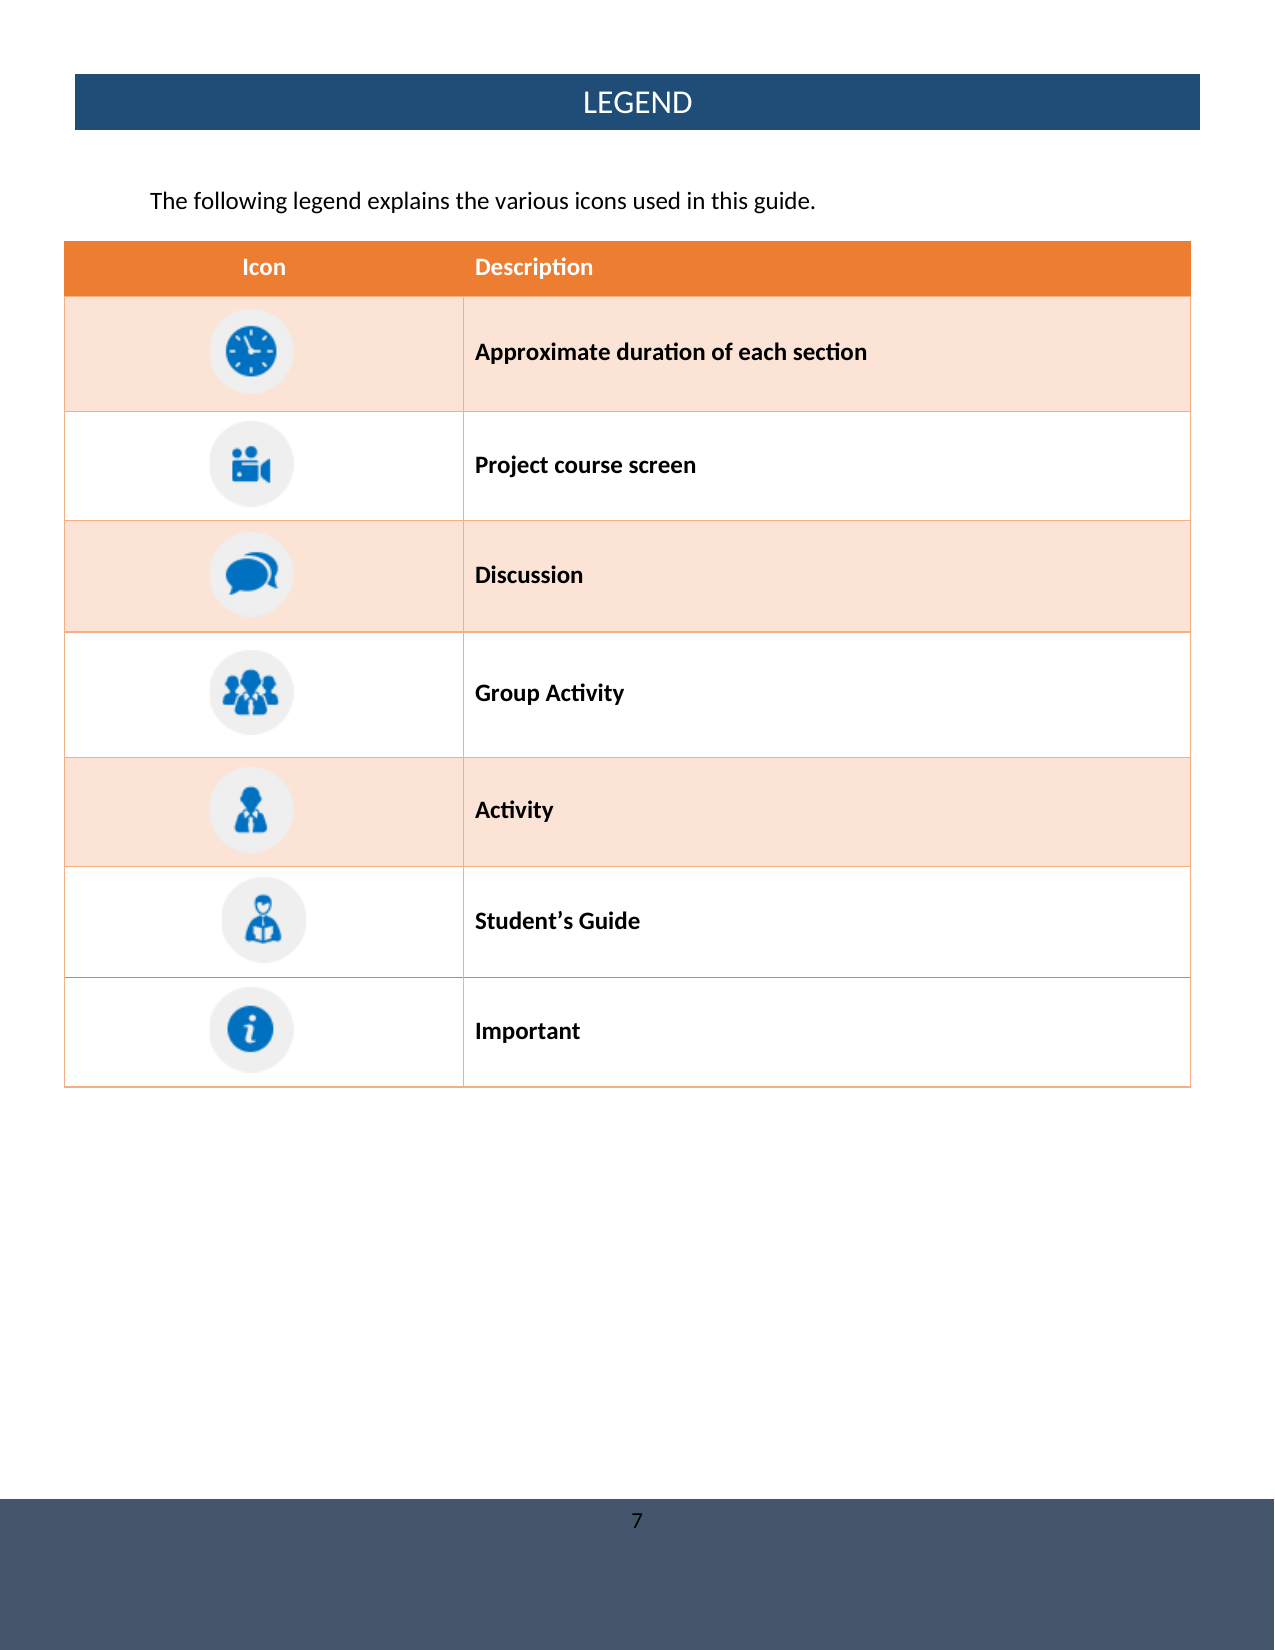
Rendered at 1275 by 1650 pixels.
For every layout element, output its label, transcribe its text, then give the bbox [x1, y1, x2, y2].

picture [209, 987, 294, 1073]
table_header Icon [65, 242, 463, 296]
picture [209, 532, 294, 617]
table_cell [65, 978, 463, 1086]
table_cell [65, 867, 463, 977]
table_cell [65, 297, 463, 411]
table_cell Important [464, 978, 1190, 1086]
text The following legend explains the various icons used in this guide. [150, 150, 1125, 216]
picture [221, 877, 307, 963]
table_cell Project course screen [464, 412, 1190, 520]
table_cell Approximate duration of each section [464, 297, 1190, 411]
table_cell [65, 412, 463, 520]
table_cell Group Activity [464, 633, 1190, 757]
table_cell [65, 521, 463, 631]
picture [209, 650, 294, 735]
picture [209, 421, 294, 507]
table_cell Student’s Guide [464, 867, 1190, 977]
table_cell [65, 758, 463, 866]
table_cell Discussion [464, 521, 1190, 631]
picture [209, 767, 294, 853]
table_cell [65, 633, 463, 757]
table_header Description [464, 242, 1190, 296]
picture [209, 309, 294, 394]
table_cell Activity [464, 758, 1190, 866]
